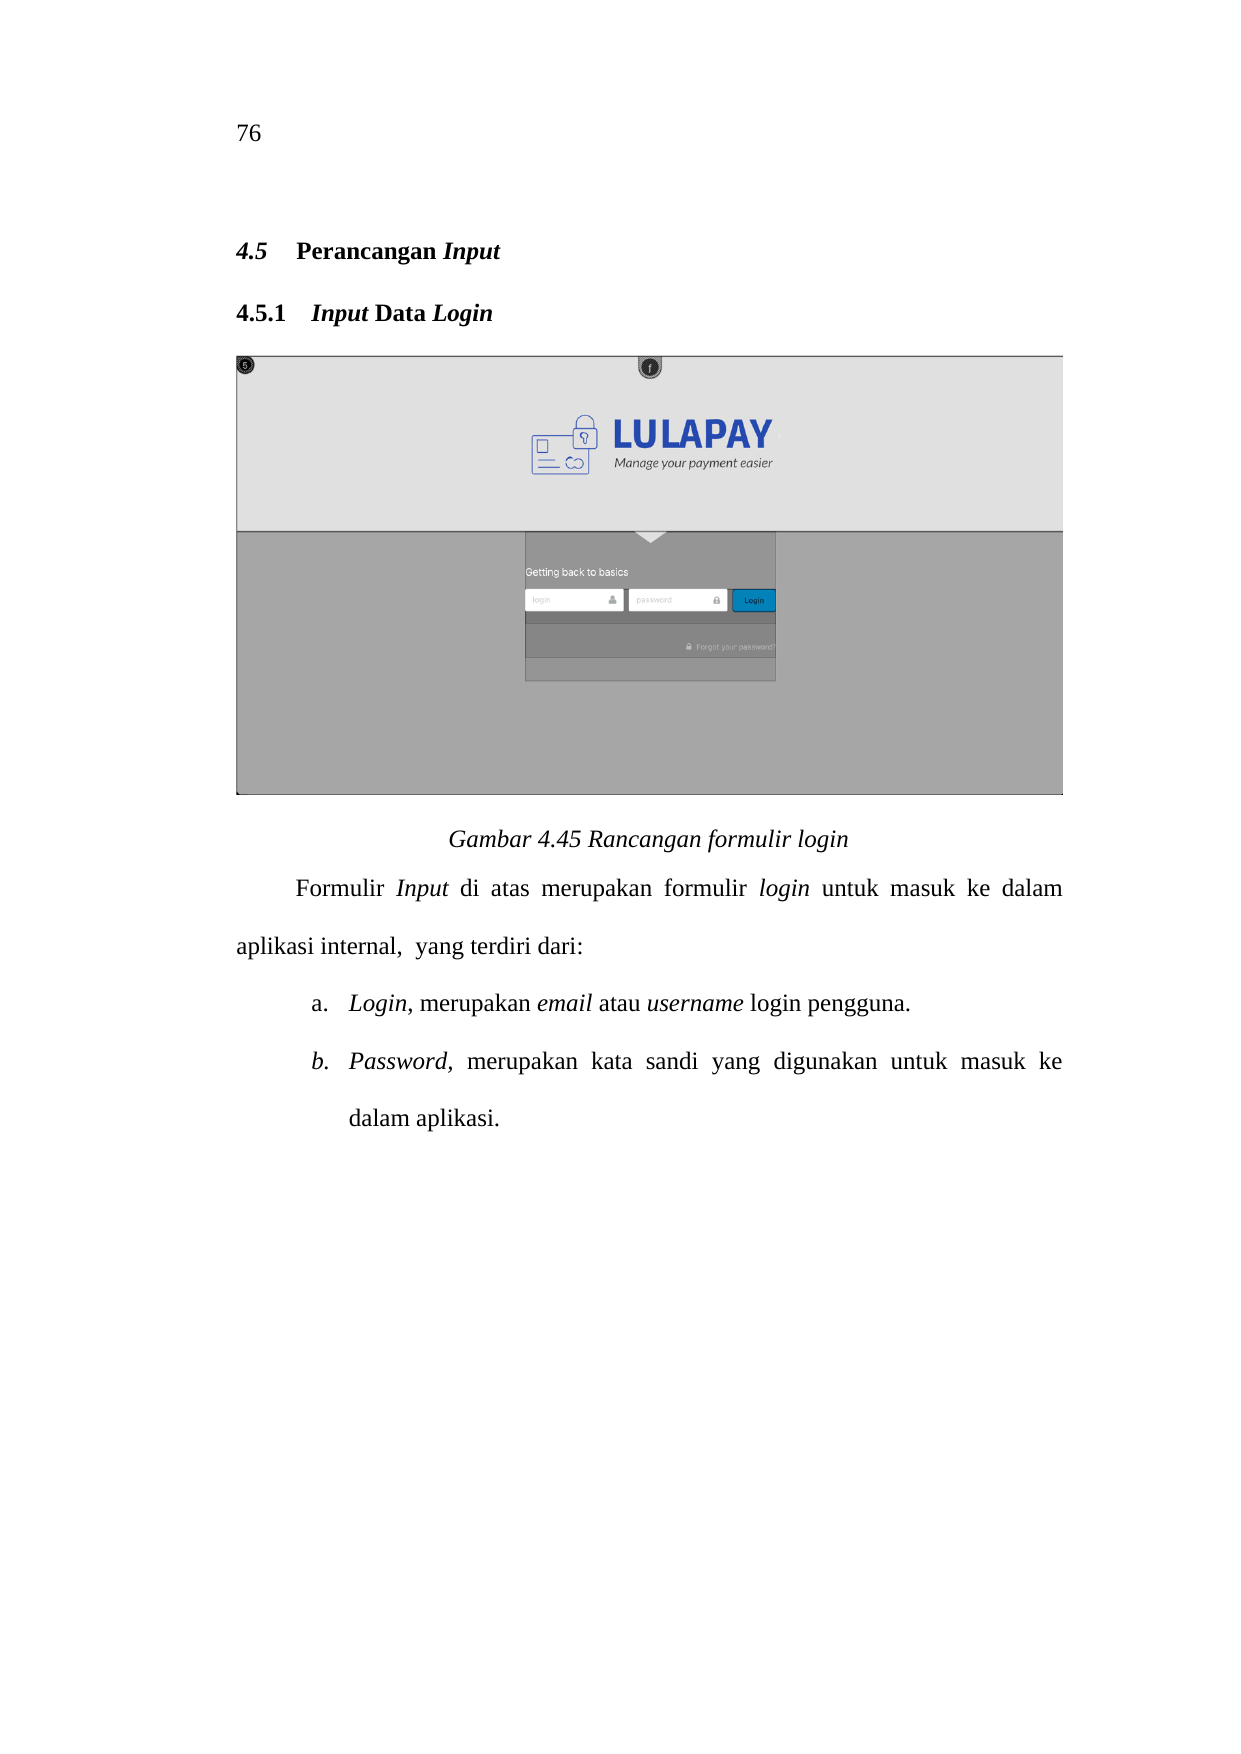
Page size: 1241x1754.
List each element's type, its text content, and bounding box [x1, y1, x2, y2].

subtitle Input Data Login [236, 298, 1063, 327]
picture [236, 355, 1063, 795]
list Login, merupakan email atau username login pengguna. [311, 988, 1063, 1017]
list Password, merupakan kata sandi yang digunakan untuk masuk ke dalam aplikasi. [311, 1046, 1063, 1132]
subtitle Perancangan Input [236, 236, 1063, 265]
text Formulir Input di atas merupakan formulir login untuk masuk ke dalam aplikasi internal, yang terdiri dari: [236, 873, 1063, 959]
